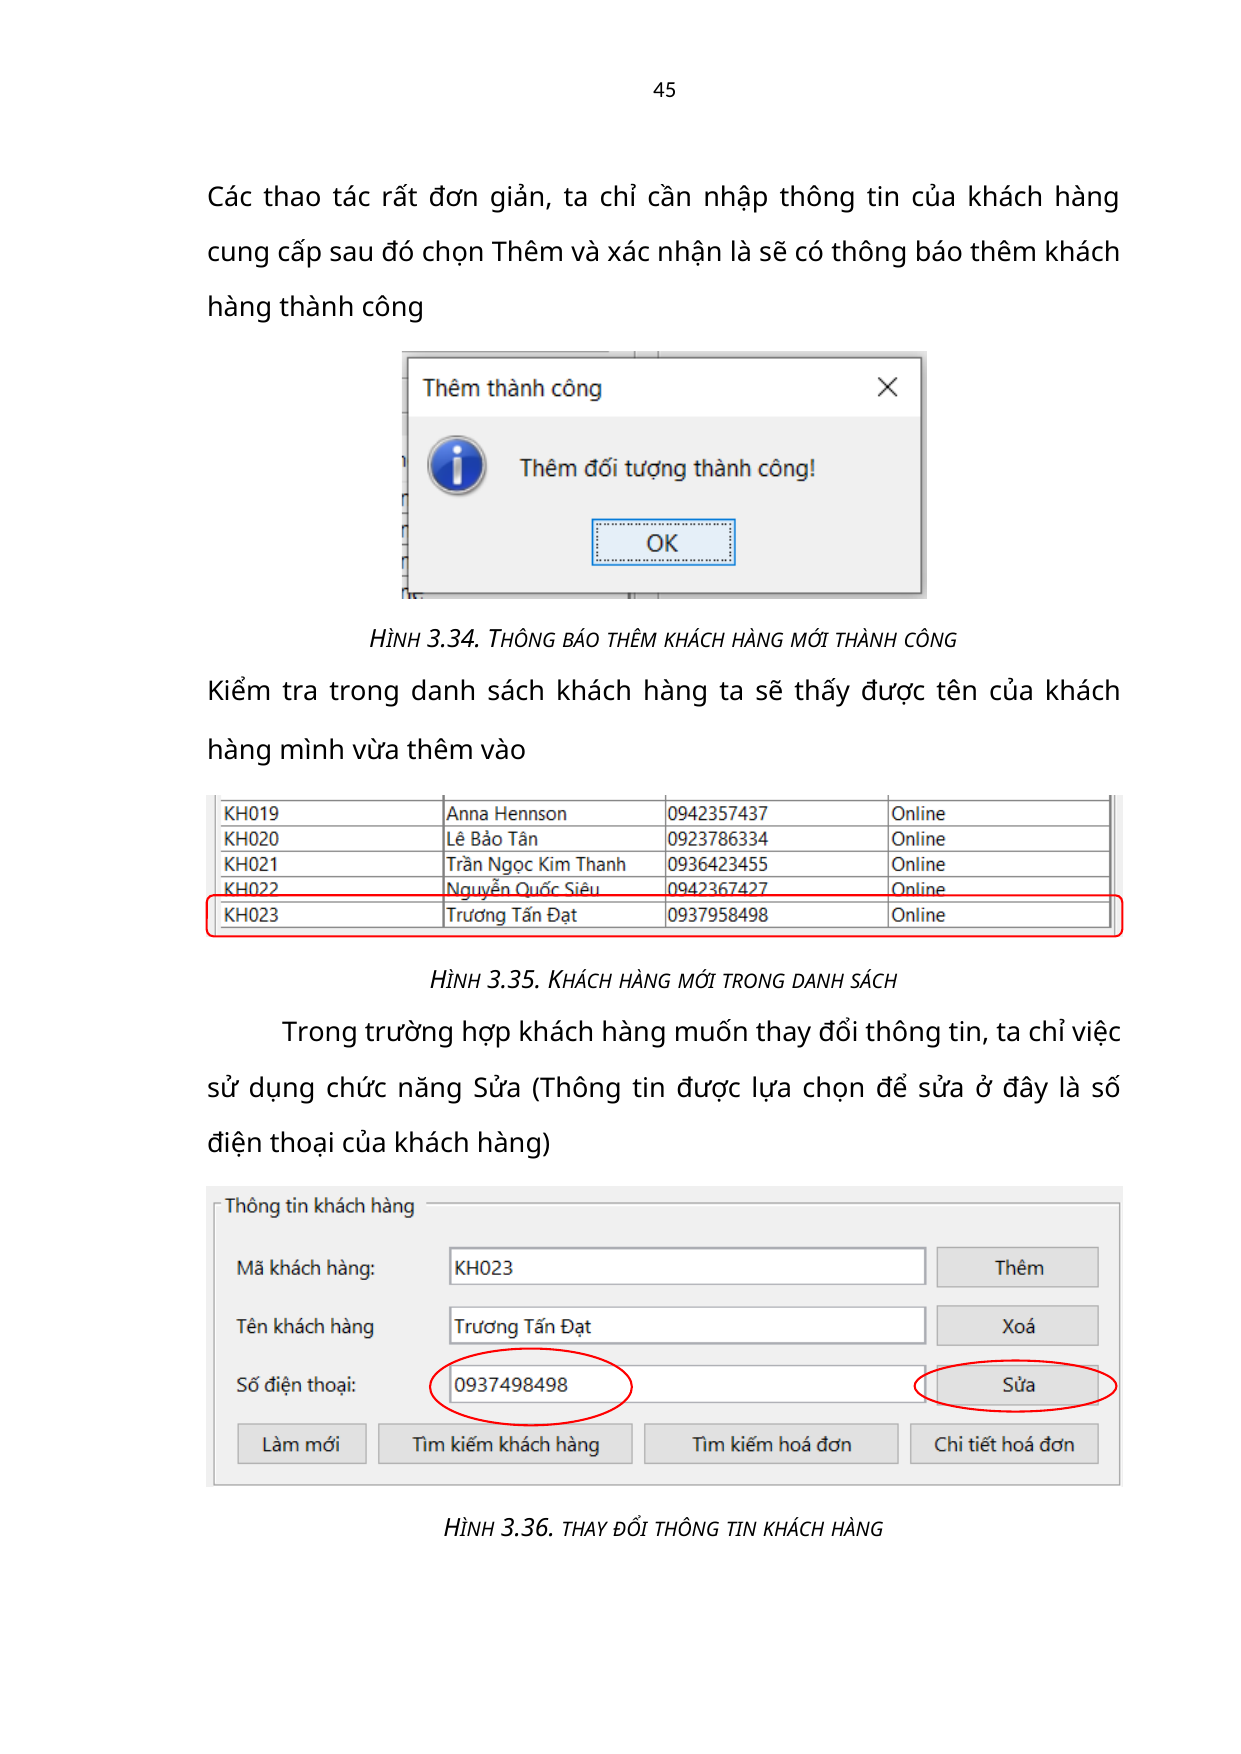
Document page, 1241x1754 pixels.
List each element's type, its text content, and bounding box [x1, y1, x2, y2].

picture [206, 795, 1123, 897]
text Kiểm tra trong danh sách khách hàng ta sẽ thấy được tên của khách hàng mình vừa thêm vào [207, 671, 1122, 768]
picture [401, 351, 927, 599]
picture [208, 897, 1121, 935]
text Hình 3.34. Thông báo thêm khách hàng mới thành công [207, 621, 1122, 655]
text Trong trường hợp khách hàng muốn thay đổi thông tin, ta chỉ việc sử dụng chức năng Sửa (Thông tin được lựa chọn để sửa ở đây là số điện thoại của khách hàng) [207, 1013, 1122, 1160]
picture [206, 1186, 1123, 1487]
text Hình 3.36. thay đổi thông tin khách hàng [207, 1509, 1122, 1543]
text Hình 3.35. Khách hàng mới trong danh sách [207, 962, 1122, 996]
text Các thao tác rất đơn giản, ta chỉ cần nhập thông tin của khách hàng cung cấp sau đó chọn Thêm và xác nhận là sẽ có thông báo thêm khách hàng thành công [207, 177, 1122, 325]
